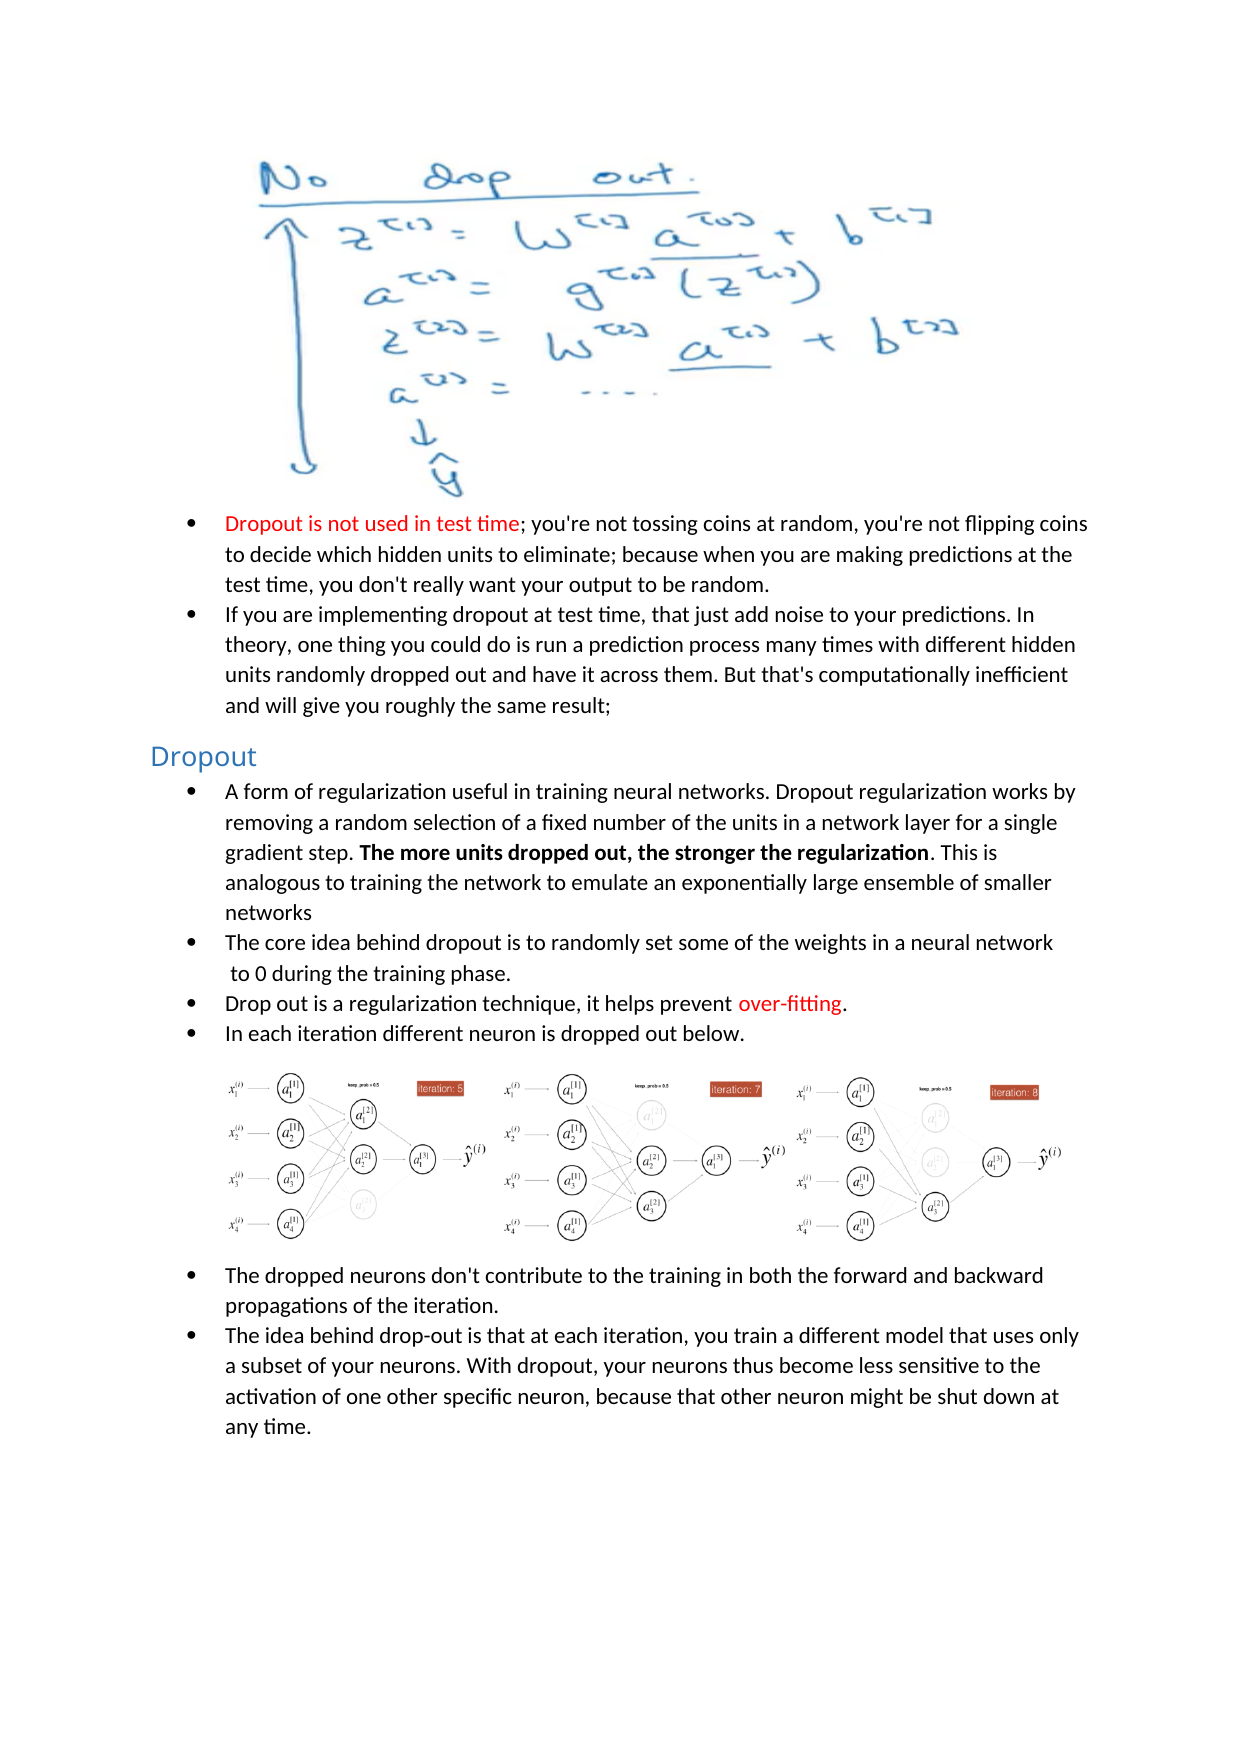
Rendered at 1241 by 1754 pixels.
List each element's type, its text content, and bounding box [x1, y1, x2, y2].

list The idea behind drop-out is that at each iteration, you train a different model that uses only a subset of your neurons. With dropout, your neurons thus become less sensitive to the activation of one other specific neuron, because that other neuron might be shut down at any time. [187, 1321, 1090, 1440]
list In each iteration different neuron is dropped out below. [187, 1019, 1090, 1047]
list Drop out is a regularization technique, it helps prevent over-fitting. [187, 989, 1090, 1017]
list Dropout is not used in test time; you're not tossing coins at random, you're not flipping coins to decide which hidden units to eliminate; because when you are making predictions at the test time, you don't really want your output to be random. [187, 509, 1090, 598]
subtitle Dropout [150, 738, 1090, 774]
picture [225, 150, 1003, 508]
list The dropped neurons don't contribute to the training in both the forward and backward propagations of the iteration. [187, 1261, 1090, 1319]
picture [223, 1066, 492, 1243]
list The core idea behind dropout is to randomly set some of the weights in a neural network [187, 928, 1090, 956]
picture [792, 1068, 1066, 1243]
list A form of regularization useful in training neural networks. Dropout regularization works by removing a random selection of a fixed number of the units in a network layer for a single gradient step. The more units dropped out, the stronger the regularization. This is analogous to training the network to emulate an exponentially large ensemble of smaller networks [187, 777, 1090, 926]
list If you are implementing dropout at test time, that just add noise to your predictions. In theory, one thing you could do is run a prediction process many times with different hidden units randomly dropped out and have it across them. But that's computationally inefficient and will give you roughly the same result; [187, 600, 1090, 719]
picture [496, 1069, 788, 1243]
list to 0 during the training phase. [225, 959, 1090, 987]
